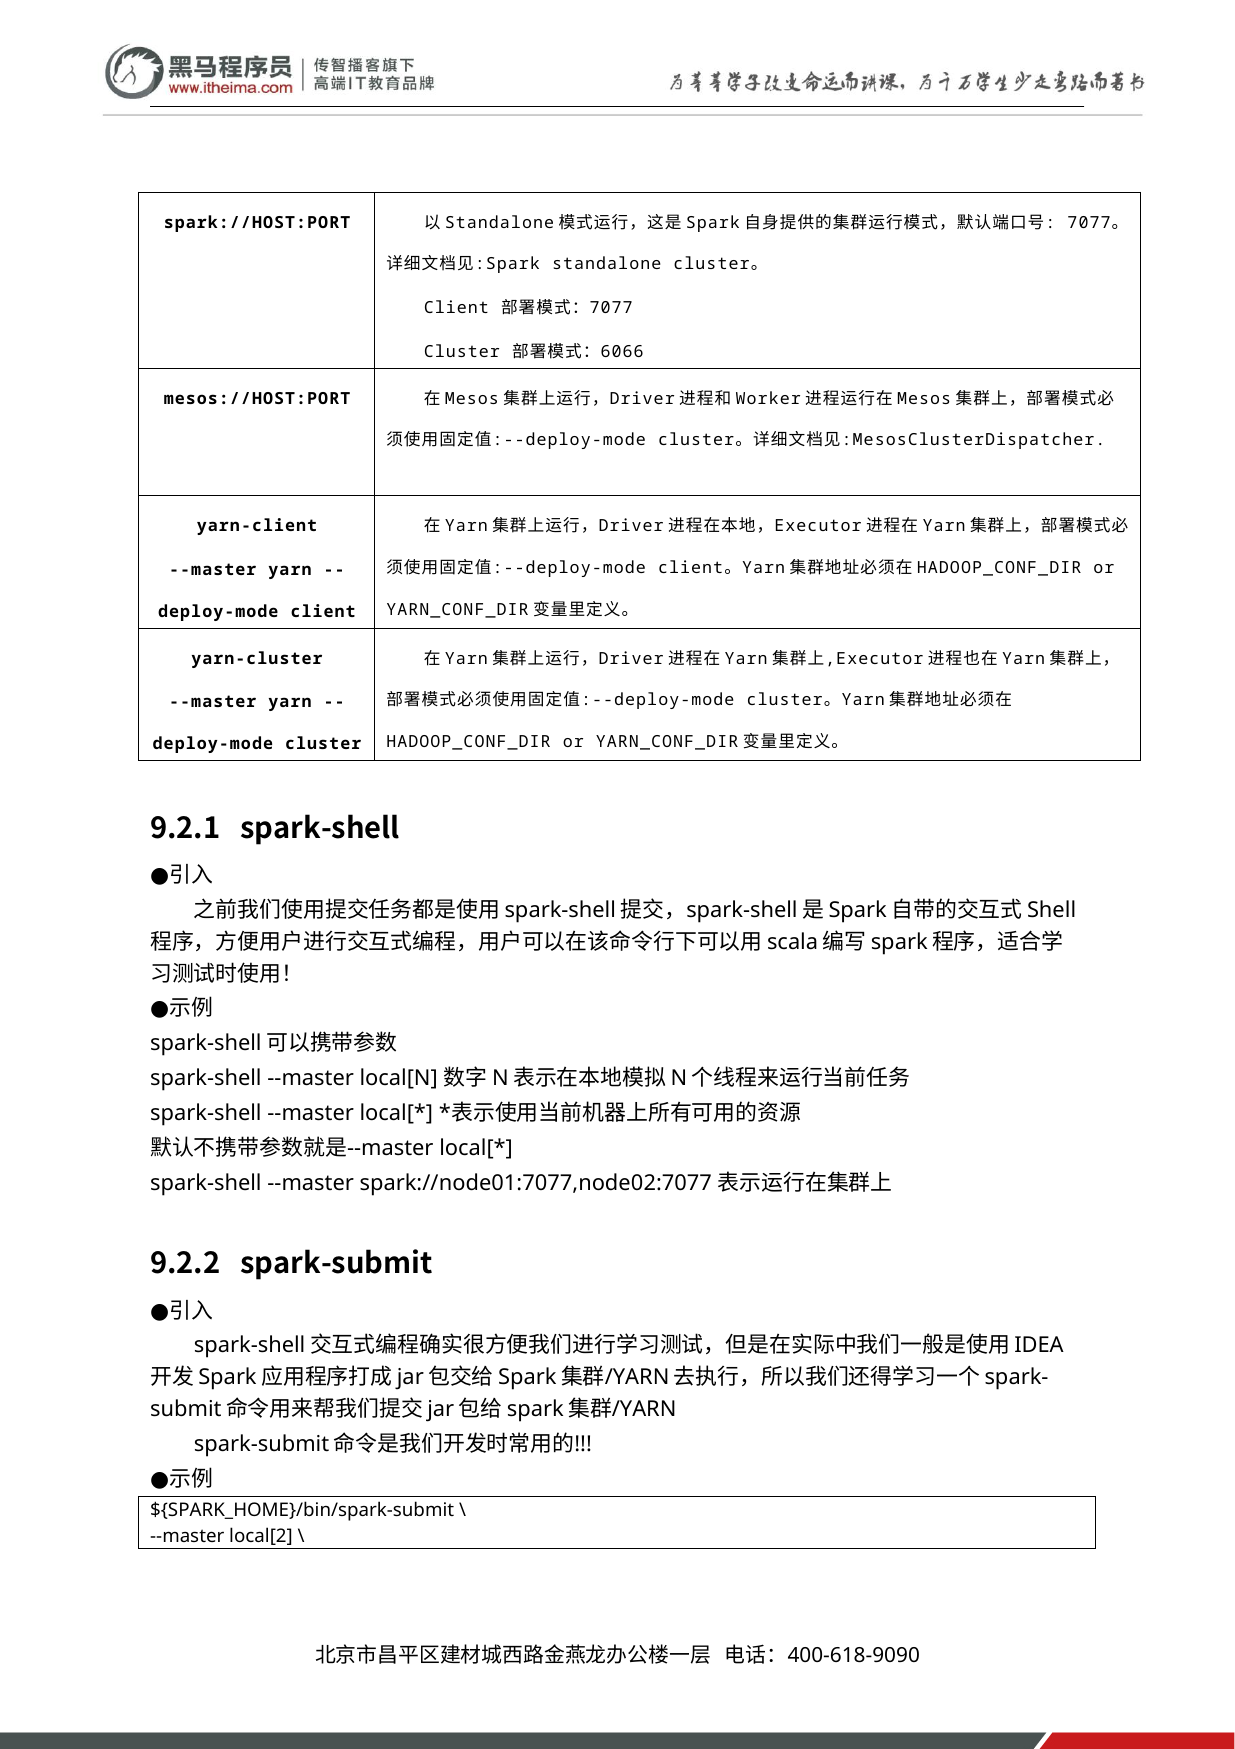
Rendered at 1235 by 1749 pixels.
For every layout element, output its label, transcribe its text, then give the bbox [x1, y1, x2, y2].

text ●引入 [150, 1293, 1084, 1324]
table_cell yarn-cluster --master yarn --deploy-mode cluster [139, 629, 374, 760]
table_cell 在Yarn集群上运行，Driver进程在Yarn集群上,Executor进程也在Yarn集群上，部署模式必须使用固定值:--deploy-mode cluster。Yarn集群地址必须在HADOOP_CONF_DIR or YARN_CONF_DIR变量里定义。 [375, 629, 1140, 760]
text 默认不携带参数就是--master local[*] [150, 1130, 1084, 1162]
text ●示例 [150, 990, 1084, 1022]
picture [0, 1673, 1235, 1749]
text ●引入 [150, 857, 1084, 889]
table_cell 在Yarn集群上运行，Driver进程在本地，Executor进程在Yarn集群上，部署模式必须使用固定值:--deploy-mode client。Yarn集群地址必须在HADOOP_CONF_DIR or YARN_CONF_DIR变量里定义。 [375, 496, 1140, 628]
subtitle spark-shell [150, 804, 1084, 847]
table_cell spark://HOST:PORT [139, 193, 374, 368]
table_cell yarn-client --master yarn --deploy-mode client [139, 496, 374, 628]
subtitle spark-submit [150, 1240, 1084, 1282]
text spark-submit命令是我们开发时常用的!!! [150, 1426, 1084, 1458]
table_cell mesos://HOST:PORT [139, 369, 374, 495]
table_cell 以Standalone模式运行，这是Spark自身提供的集群运行模式，默认端口号: 7077。详细文档见:Spark standalone cluster。 Client 部署模式：7077 Cluster 部署模式：6066 [375, 193, 1140, 368]
text ●示例 [150, 1461, 1084, 1493]
picture [0, 0, 1235, 123]
text 之前我们使用提交任务都是使用spark-shell提交，spark-shell是Spark自带的交互式Shell程序，方便用户进行交互式编程，用户可以在该命令行下可以用scala编写spark程序，适合学习测试时使用！ [150, 892, 1084, 987]
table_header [139, 1497, 1095, 1548]
text spark-shell可以携带参数 [150, 1025, 1084, 1057]
text spark-shell --master local[*] *表示使用当前机器上所有可用的资源 [150, 1095, 1084, 1127]
text spark-shell --master spark://node01:7077,node02:7077 表示运行在集群上 [150, 1165, 1084, 1197]
table_cell 在Mesos集群上运行，Driver进程和Worker进程运行在Mesos集群上，部署模式必须使用固定值:--deploy-mode cluster。详细文档见:MesosClusterDispatcher. [375, 369, 1140, 495]
text spark-shell交互式编程确实很方便我们进行学习测试，但是在实际中我们一般是使用IDEA开发Spark应用程序打成jar包交给Spark集群/YARN去执行，所以我们还得学习一个spark-submit命令用来帮我们提交jar包给spark集群/YARN [150, 1327, 1084, 1423]
text spark-shell --master local[N] 数字N表示在本地模拟N个线程来运行当前任务 [150, 1060, 1084, 1092]
